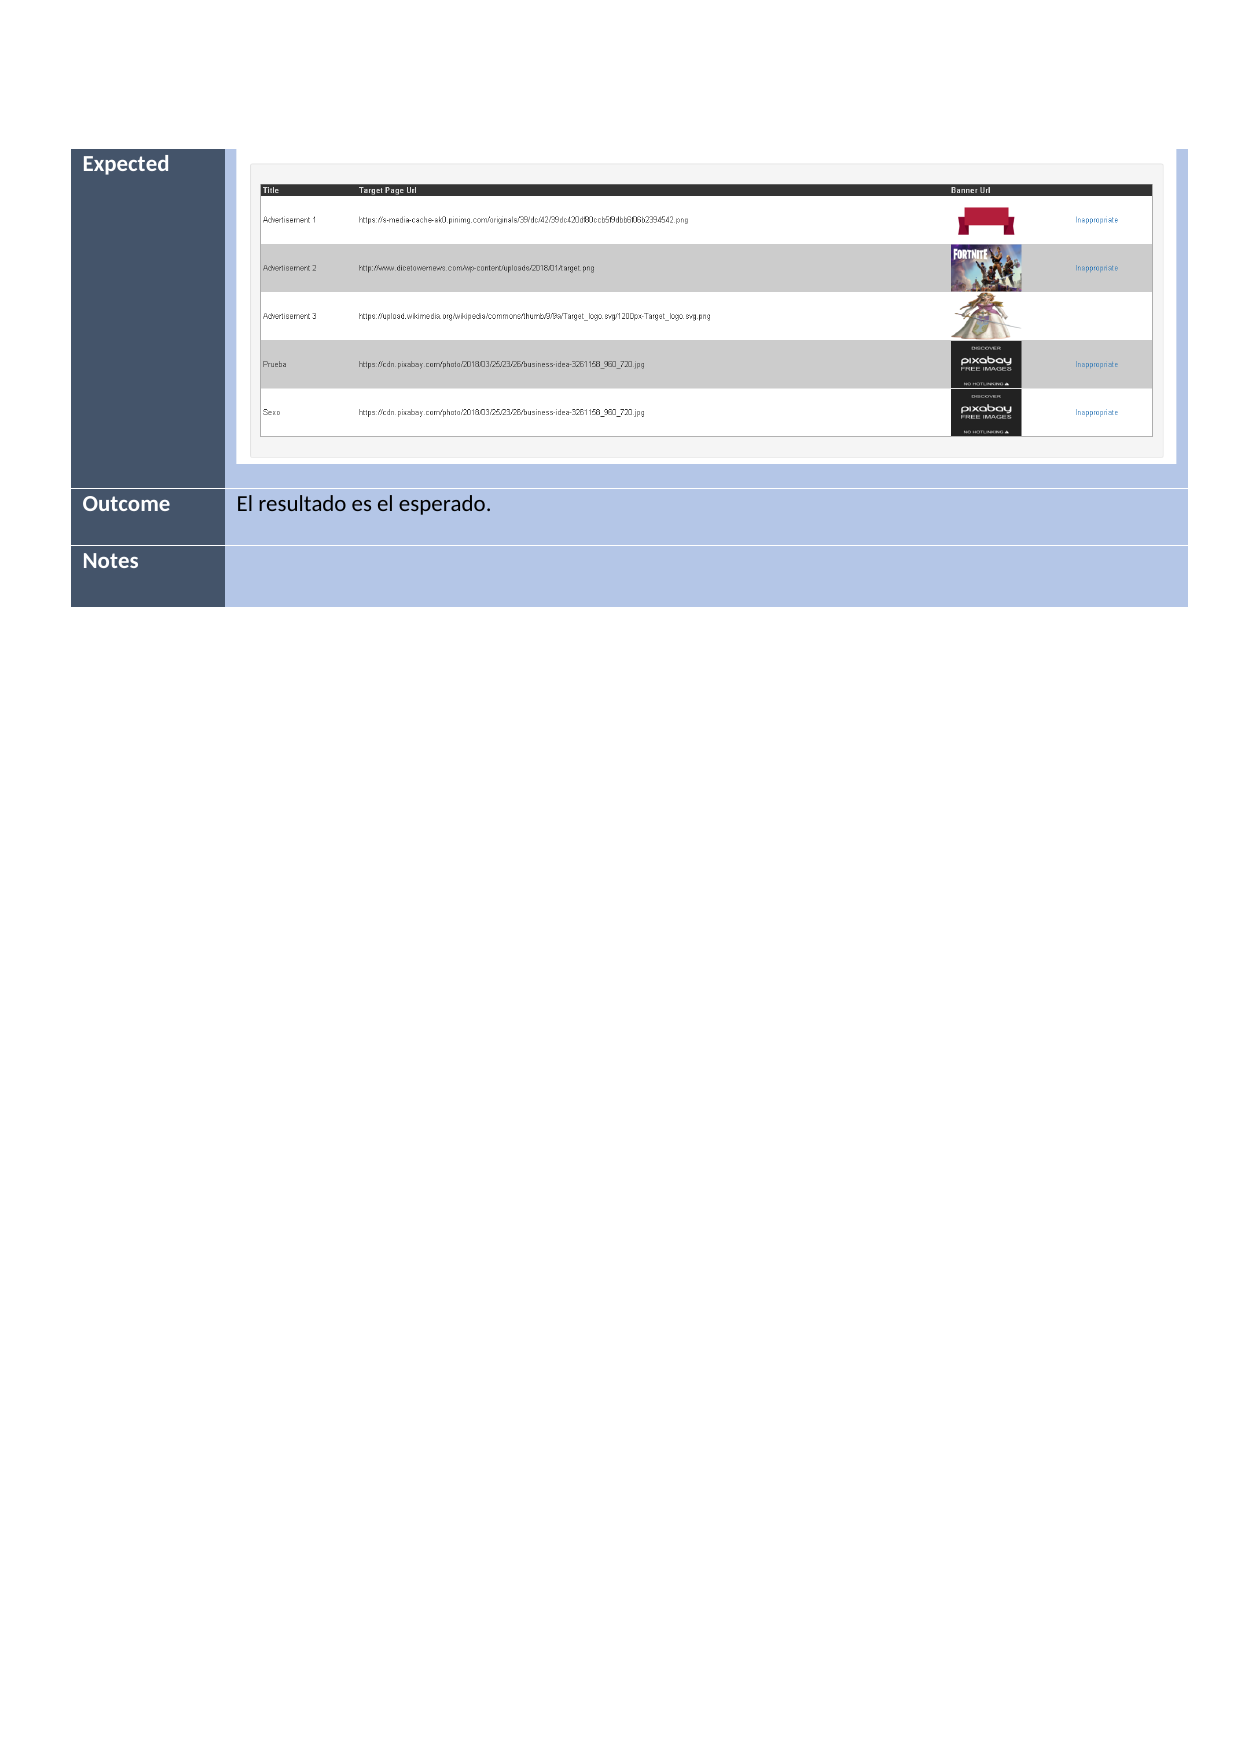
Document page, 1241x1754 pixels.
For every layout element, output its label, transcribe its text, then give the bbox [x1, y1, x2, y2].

table_cell Expected [71, 149, 225, 488]
table_cell [225, 546, 1188, 607]
table_cell [225, 149, 1188, 488]
table_cell Notes [71, 546, 225, 607]
table_cell El resultado es el esperado. [225, 489, 1188, 545]
table_cell Outcome [71, 489, 225, 545]
